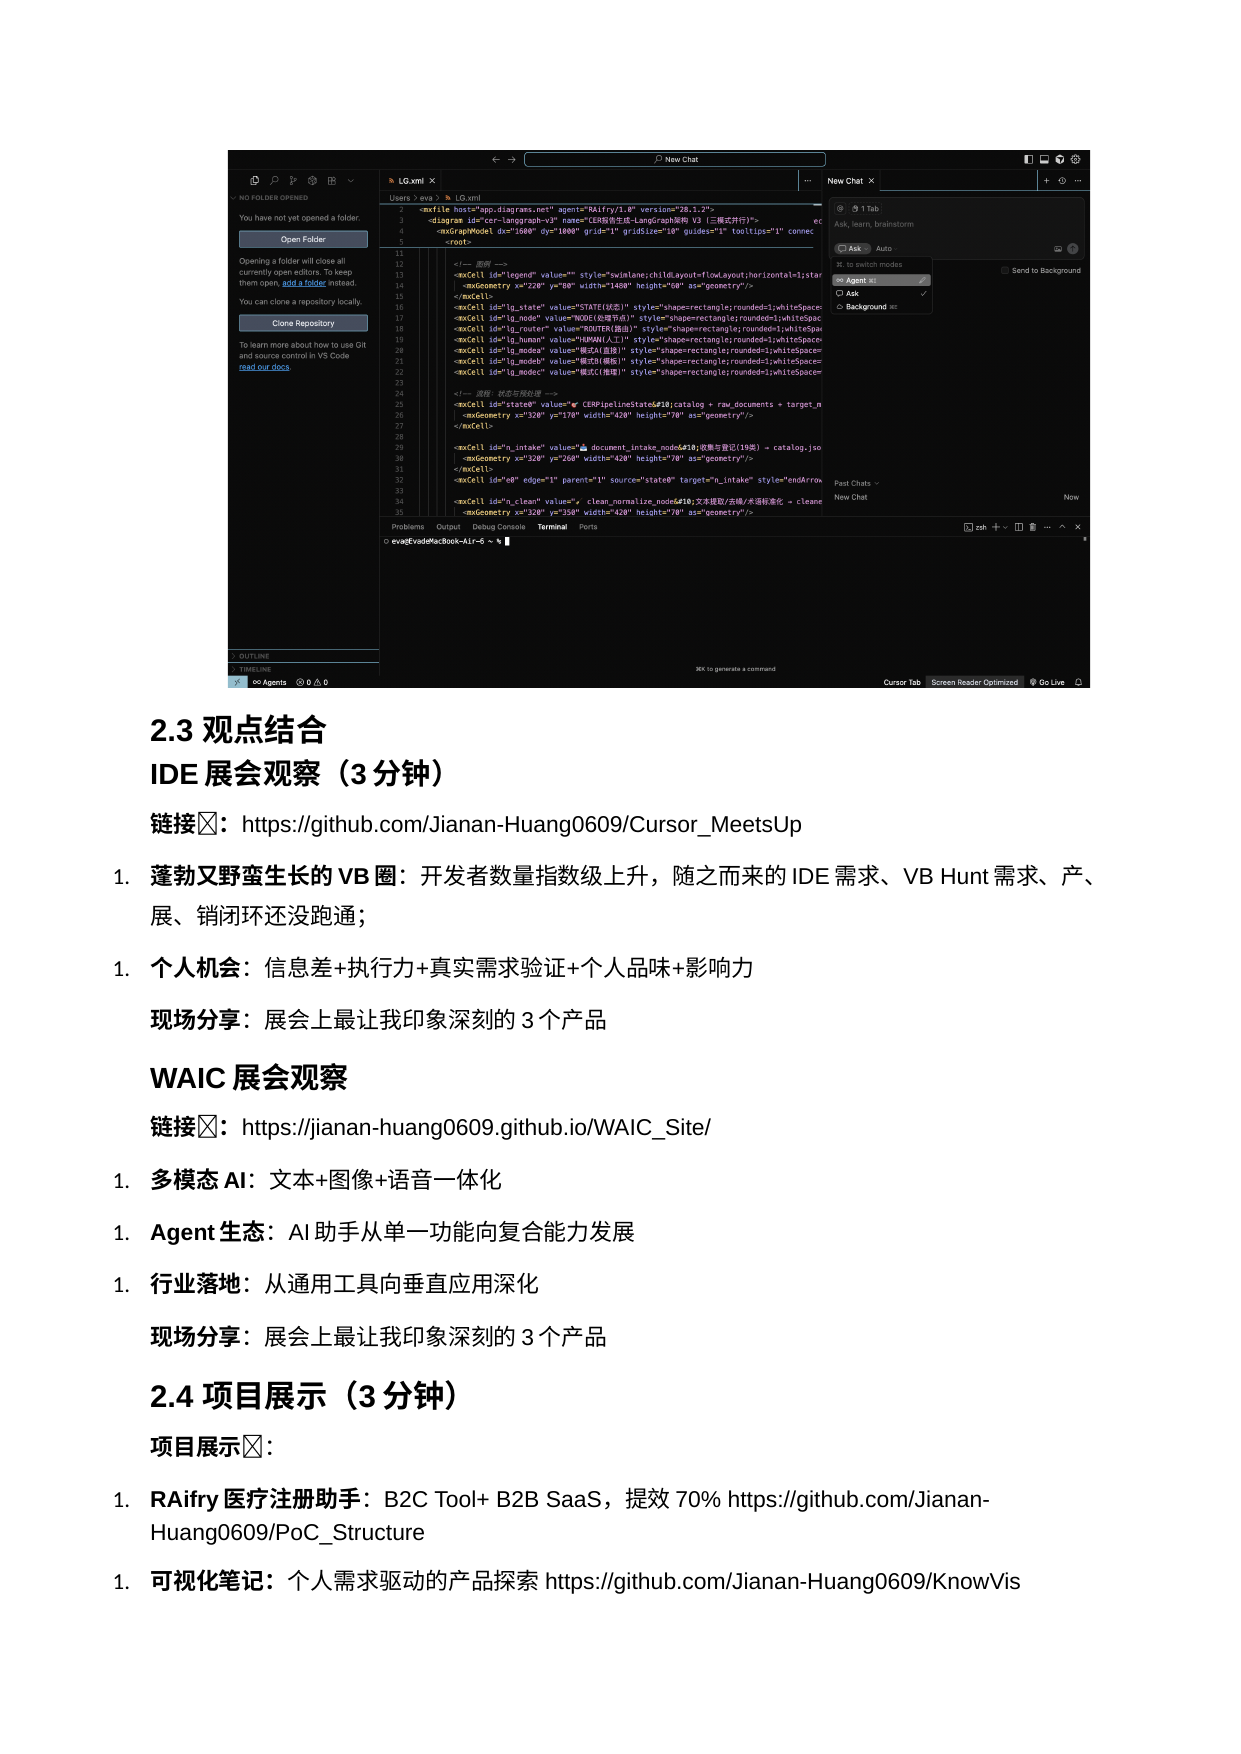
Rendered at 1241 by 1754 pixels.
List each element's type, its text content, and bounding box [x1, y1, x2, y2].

list 可视化笔记：个人需求驱动的产品探索 https://github.com/Jianan-Huang0609/KnowVis [112, 1563, 1090, 1596]
text 现场分享：展会上最让我印象深刻的3个产品 [150, 1002, 1090, 1035]
list 行业落地：从通用工具向垂直应用深化 [112, 1266, 1090, 1299]
list RAifry医疗注册助手：B2C Tool+ B2B SaaS，提效70% https://github.com/Jianan-Huang0609/PoC_Structure [112, 1481, 1090, 1546]
list 多模态AI：文本+图像+语音一体化 [112, 1162, 1090, 1195]
text 项目展示🔗： [150, 1428, 1090, 1462]
picture [227, 150, 1091, 688]
text 现场分享：展会上最让我印象深刻的3个产品 [150, 1318, 1090, 1352]
text 链接🔗：https://jianan-huang0609.github.io/WAIC_Site/ [150, 1109, 1090, 1142]
list 个人机会：信息差+执行力+真实需求验证+个人品味+影响力 [112, 950, 1090, 983]
text 链接🔗：https://github.com/Jianan-Huang0609/Cursor_MeetsUp [150, 806, 1090, 839]
list 蓬勃又野蛮生长的VB圈：开发者数量指数级上升，随之而来的IDE需求、VB Hunt需求、产、展、销闭环还没跑通； [112, 858, 1090, 931]
list Agent生态：AI助手从单一功能向复合能力发展 [112, 1214, 1090, 1247]
